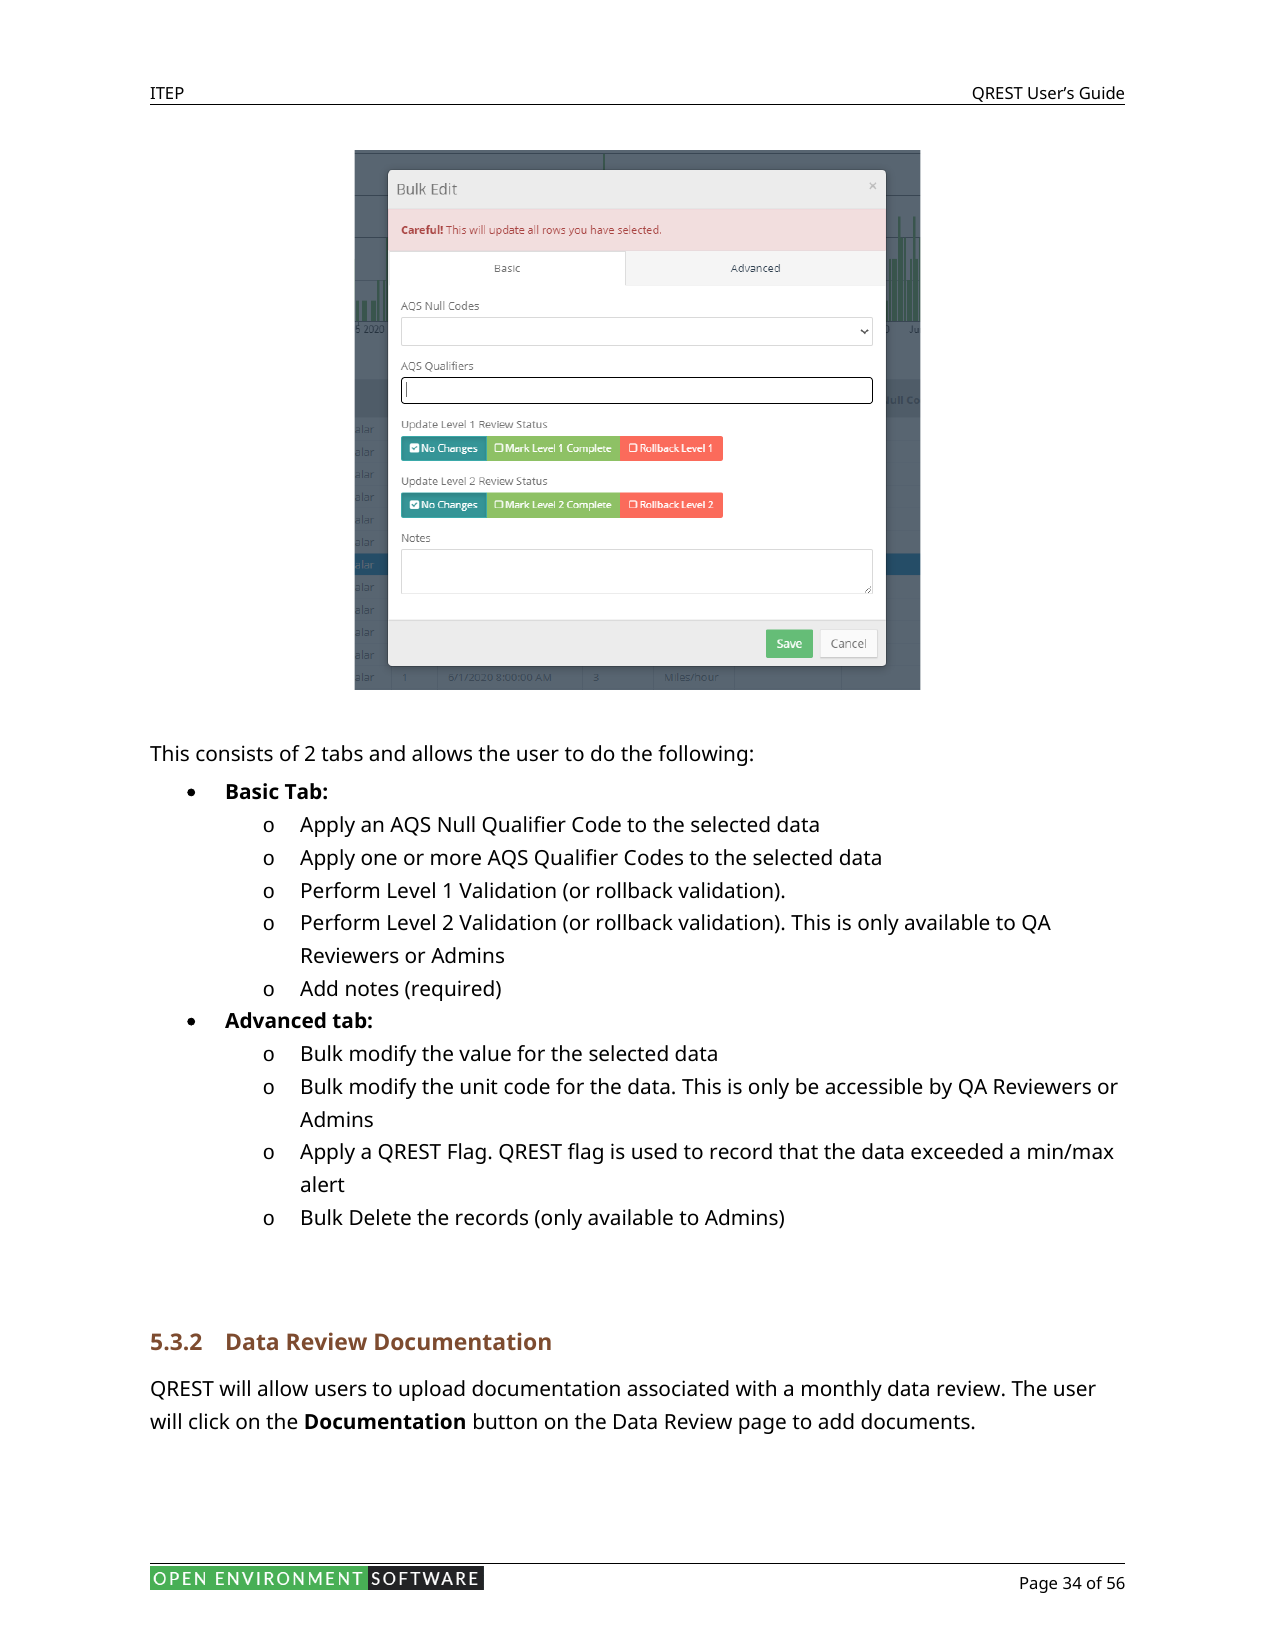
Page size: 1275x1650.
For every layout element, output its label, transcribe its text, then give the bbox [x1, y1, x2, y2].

list Apply a QREST Flag. QREST flag is used to record that the data exceeded a min/max alert [262, 1137, 1125, 1198]
list Apply an AQS Null Qualifier Code to the selected data [262, 810, 1125, 839]
list Bulk modify the value for the selected data [262, 1039, 1125, 1068]
text QREST will allow users to upload documentation associated with a monthly data review. The user will click on the Documentation button on the Data Review page to add documents. [150, 1374, 1125, 1435]
list Advanced tab: [187, 1007, 1125, 1035]
list Basic Tab: [187, 777, 1125, 806]
list Perform Level 2 Validation (or rollback validation). This is only available to QA Reviewers or Admins [262, 908, 1125, 970]
list Add notes (required) [262, 974, 1125, 1002]
list Apply one or more AQS Qualifier Codes to the selected data [262, 843, 1125, 871]
list Bulk modify the unit code for the data. This is only be accessible by QA Reviewers or Admins [262, 1072, 1125, 1133]
picture [150, 1566, 484, 1590]
list Perform Level 1 Validation (or rollback validation). [262, 876, 1125, 904]
subtitle Data Review Documentation [150, 1326, 1125, 1357]
list Bulk Delete the records (only available to Admins) [262, 1203, 1125, 1231]
text This consists of 2 tabs and allows the user to do the following: [150, 739, 1125, 767]
picture [354, 150, 921, 690]
